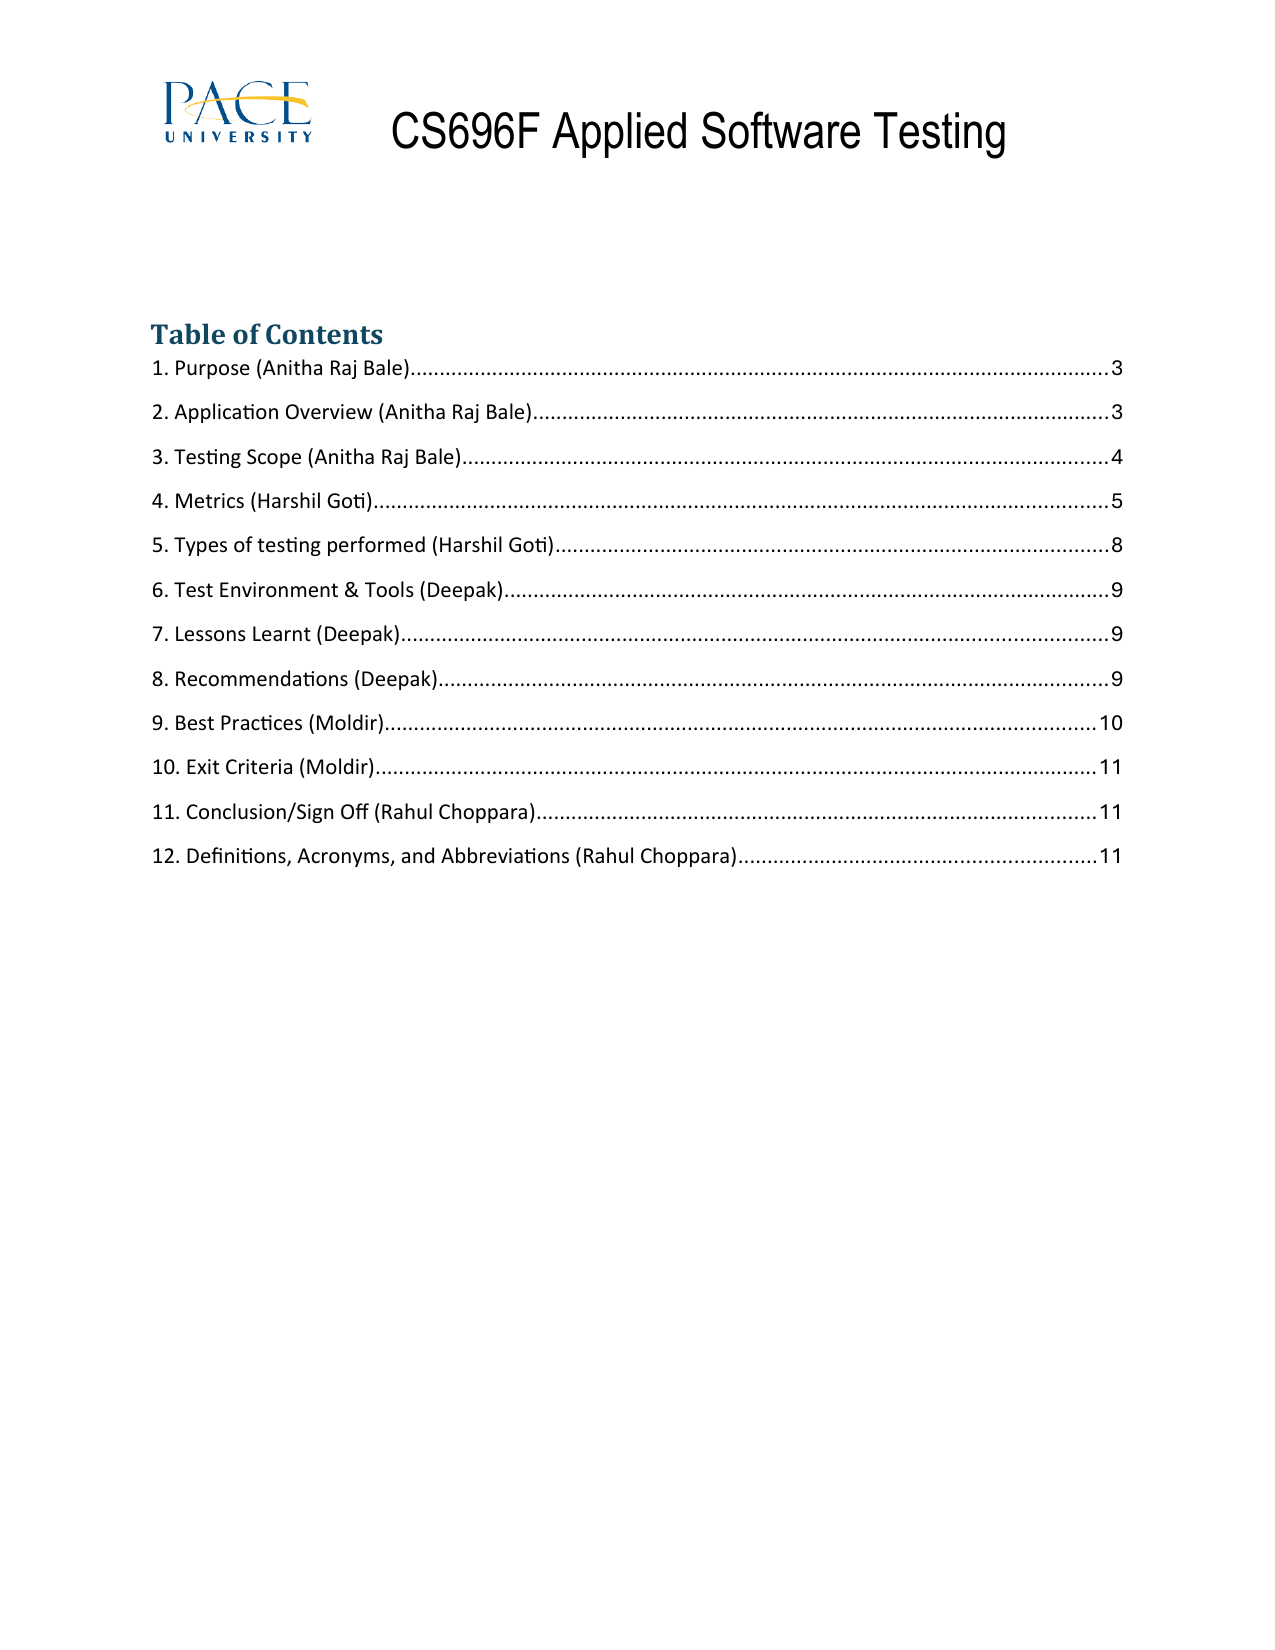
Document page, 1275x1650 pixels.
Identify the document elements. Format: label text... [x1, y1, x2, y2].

text Table of Contents [150, 317, 1124, 351]
picture [150, 75, 323, 149]
